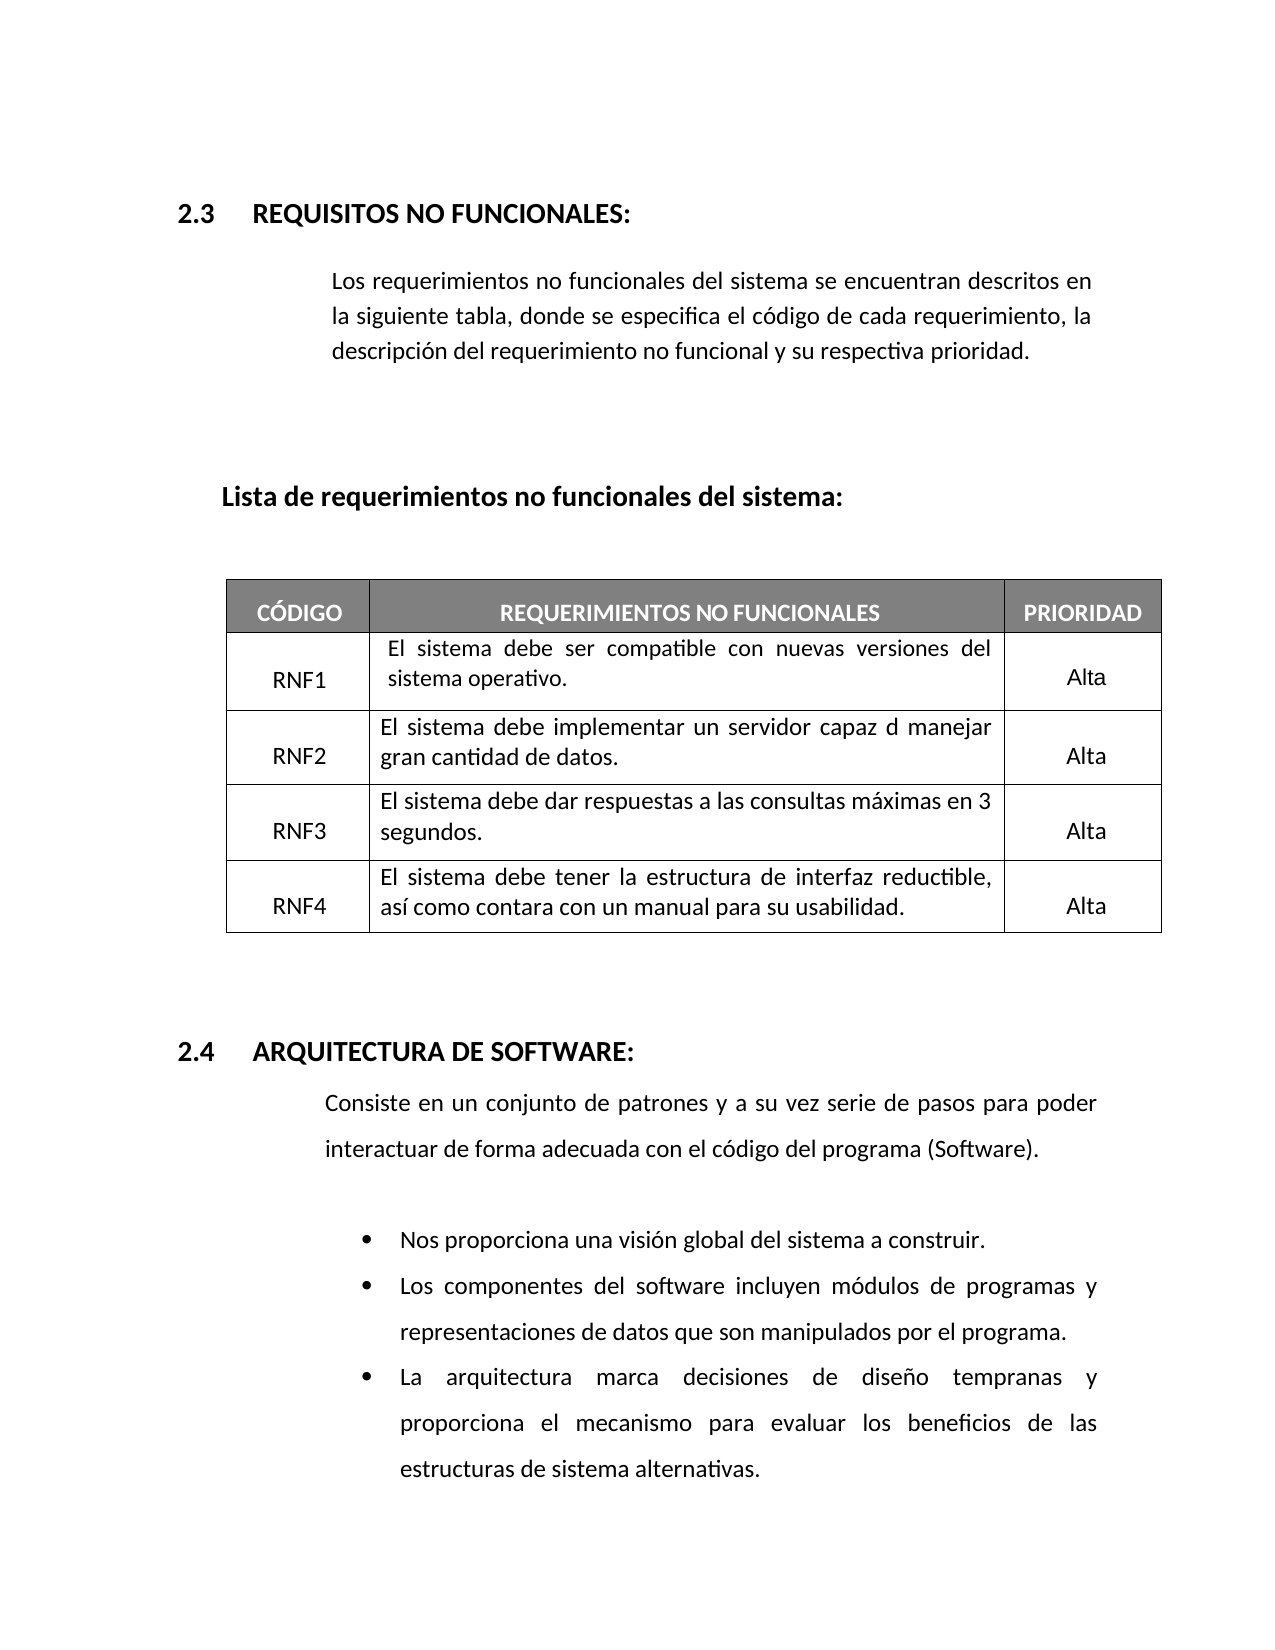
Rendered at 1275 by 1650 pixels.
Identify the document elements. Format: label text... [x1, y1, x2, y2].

table_cell El sistema debe implementar un servidor capaz d manejar gran cantidad de datos. [370, 711, 1004, 784]
table_cell El sistema debe dar respuestas a las consultas máximas en 3 segundos. [370, 785, 1004, 859]
table_cell RNF3 [227, 785, 369, 859]
table_header CÓDIGO [227, 580, 369, 632]
list La arquitectura marca decisiones de diseño tempranas y proporciona el mecanismo para evaluar los beneficios de las estructuras de sistema alternativas. [362, 1361, 1098, 1483]
table_cell Alta [1005, 711, 1161, 784]
table_cell Alta [1005, 861, 1161, 932]
list Consiste en un conjunto de patrones y a su vez serie de pasos para poder interactuar de forma adecuada con el código del programa (Software). [325, 1087, 1098, 1163]
list REQUISITOS NO FUNCIONALES: [177, 195, 1098, 231]
list ARQUITECTURA DE SOFTWARE: [177, 1033, 1098, 1069]
table_cell RNF2 [227, 711, 369, 784]
table_header REQUERIMIENTOS NO FUNCIONALES [370, 580, 1004, 632]
list Los componentes del software incluyen módulos de programas y representaciones de datos que son manipulados por el programa. [362, 1270, 1098, 1346]
table_cell El sistema debe ser compatible con nuevas versiones del sistema operativo. [370, 633, 1004, 710]
table_cell Alta [1005, 785, 1161, 859]
table_cell El sistema debe tener la estructura de interfaz reductible, así como contara con un manual para su usabilidad. [370, 861, 1004, 932]
table_cell RNF4 [227, 861, 369, 932]
text Lista de requerimientos no funcionales del sistema: [118, 478, 1093, 513]
text Los requerimientos no funcionales del sistema se encuentran descritos en la siguiente tabla, donde se especifica el código de cada requerimiento, la descripción del requerimiento no funcional y su respectiva prioridad. [332, 265, 1093, 366]
table_cell Alta [1005, 633, 1161, 710]
table_header PRIORIDAD [1005, 580, 1161, 632]
table_cell RNF1 [227, 633, 369, 710]
list Nos proporciona una visión global del sistema a construir. [362, 1224, 1098, 1255]
